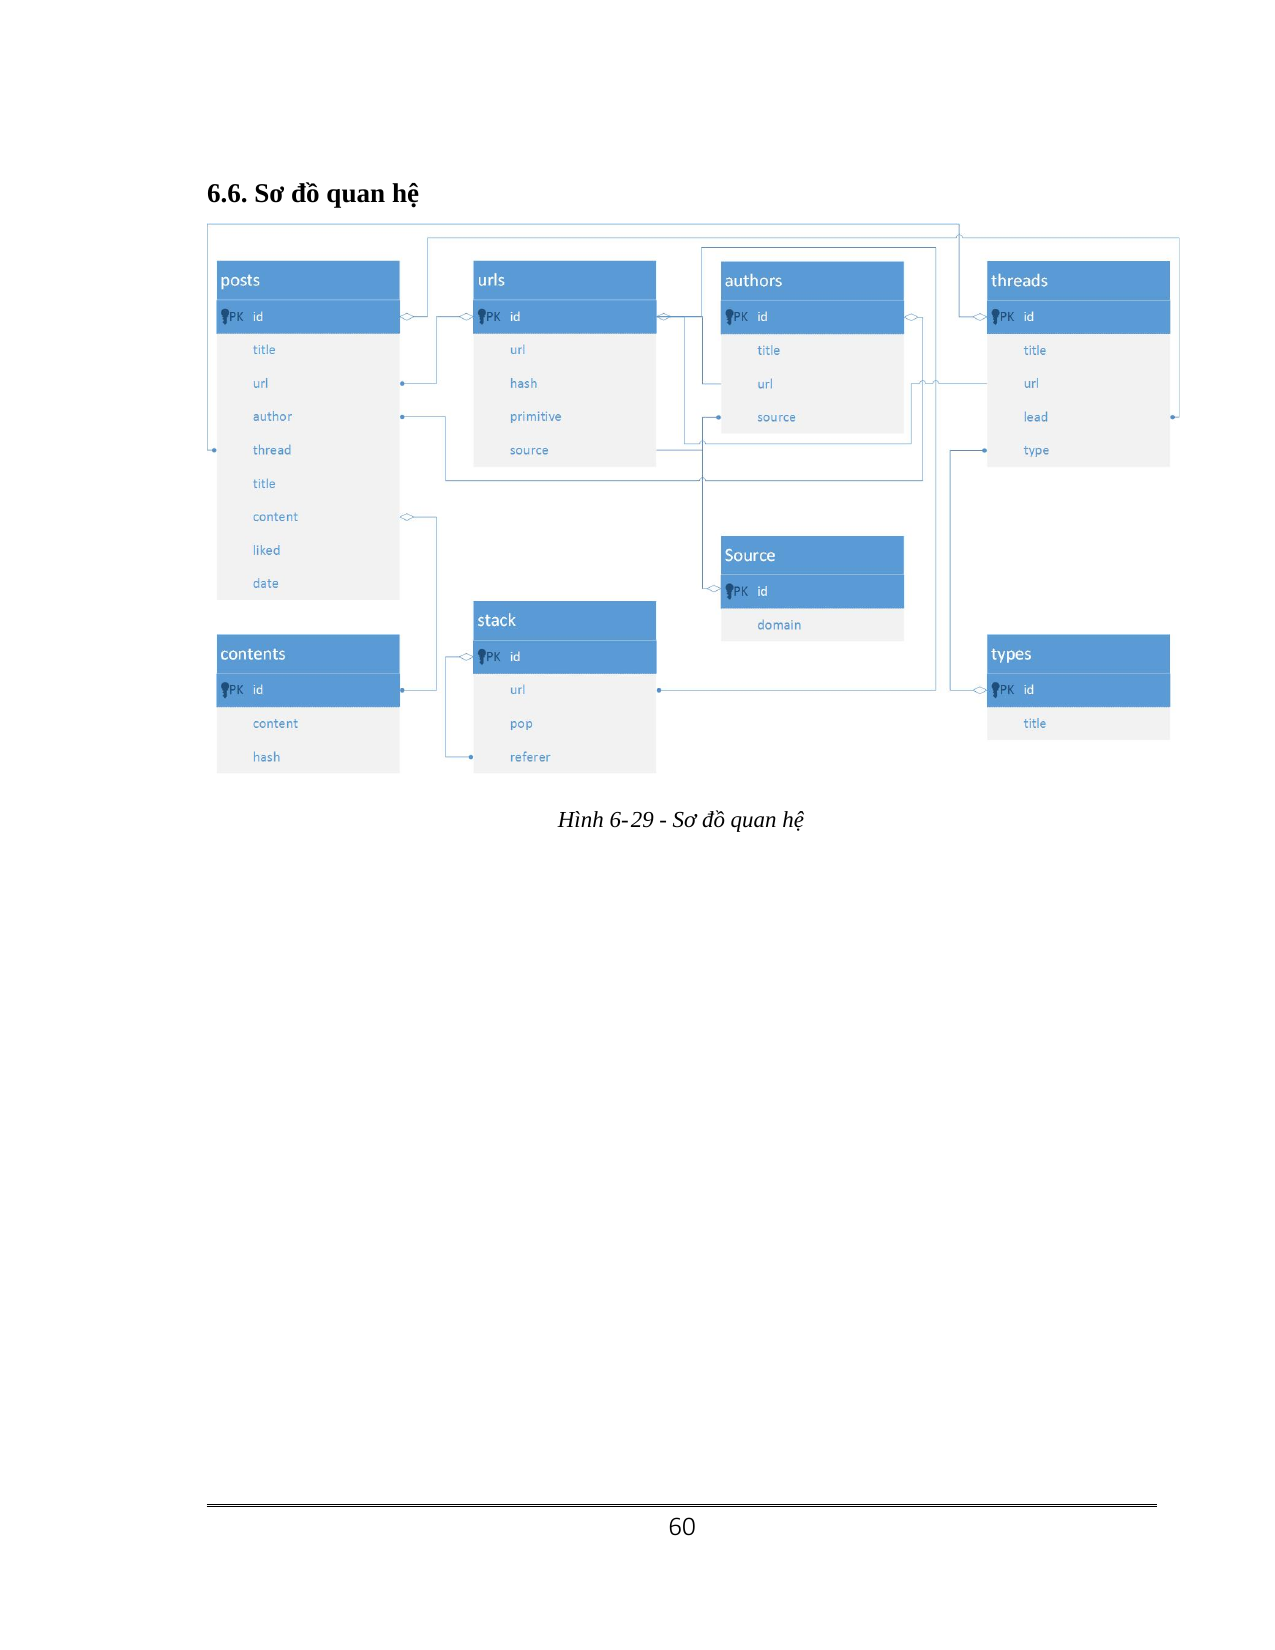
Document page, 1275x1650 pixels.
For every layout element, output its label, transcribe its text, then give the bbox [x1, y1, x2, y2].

picture [206, 223, 1180, 774]
subtitle Sơ đồ quan hệ [207, 177, 1157, 208]
